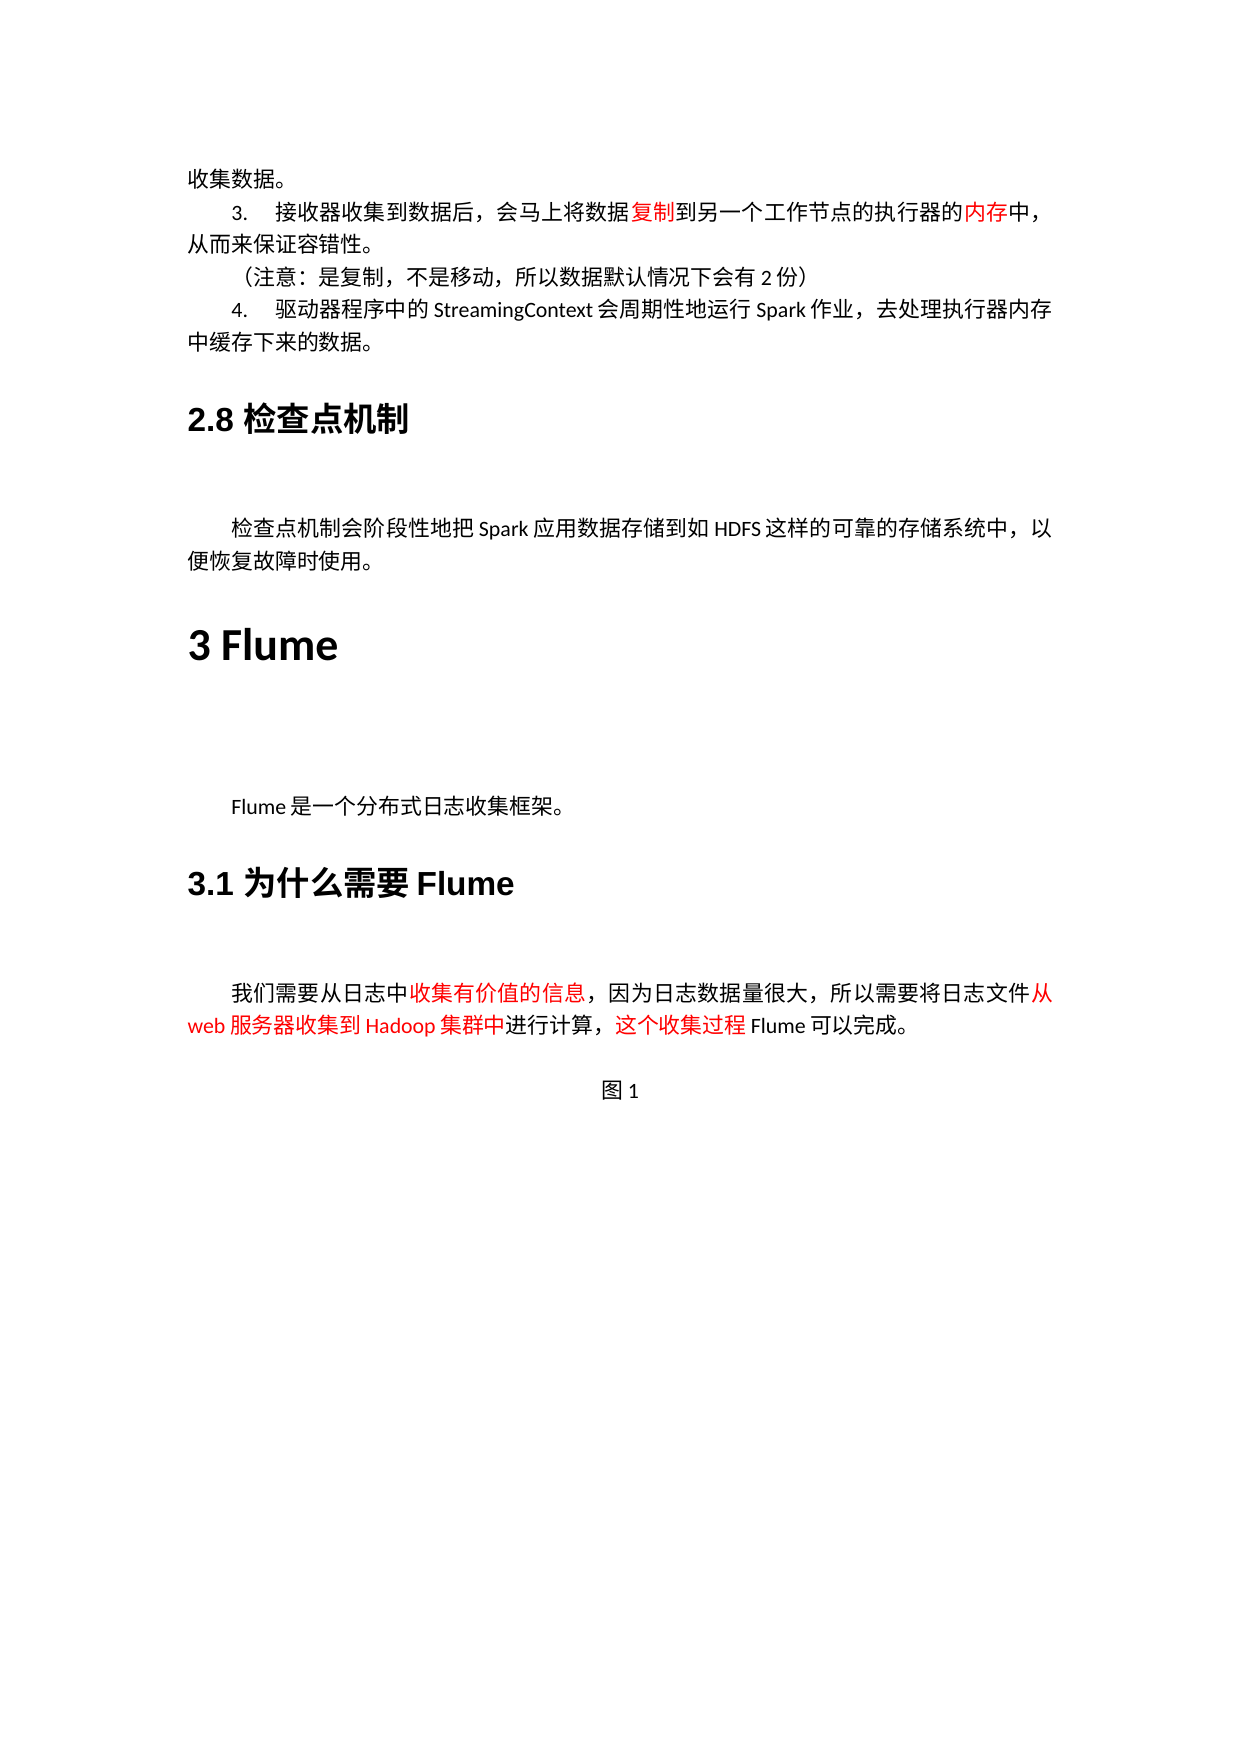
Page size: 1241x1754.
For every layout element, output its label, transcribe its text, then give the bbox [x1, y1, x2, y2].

text Flume是一个分布式日志收集框架。 [187, 789, 1053, 821]
list （注意：是复制，不是移动，所以数据默认情况下会有2份） [187, 259, 1053, 292]
list 驱动器程序中的StreamingContext会周期性地运行Spark作业，去处理执行器内存中缓存下来的数据。 [187, 292, 1053, 357]
text 我们需要从日志中收集有价值的信息，因为日志数据量很大，所以需要将日志文件从web服务器收集到Hadoop集群中进行计算，这个收集过程Flume可以完成。 [187, 975, 1053, 1040]
text 图1 [187, 1073, 1053, 1105]
text 检查点机制会阶段性地把Spark应用数据存储到如HDFS这样的可靠的存储系统中，以便恢复故障时使用。 [187, 511, 1053, 576]
subtitle 2.8 检查点机制 [187, 384, 1053, 449]
subtitle 3.1 为什么需要Flume [187, 848, 1053, 913]
subtitle 3 Flume [187, 611, 1053, 676]
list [187, 162, 1053, 194]
list 接收器收集到数据后，会马上将数据复制到另一个工作节点的执行器的内存中，从而来保证容错性。 [187, 194, 1053, 259]
